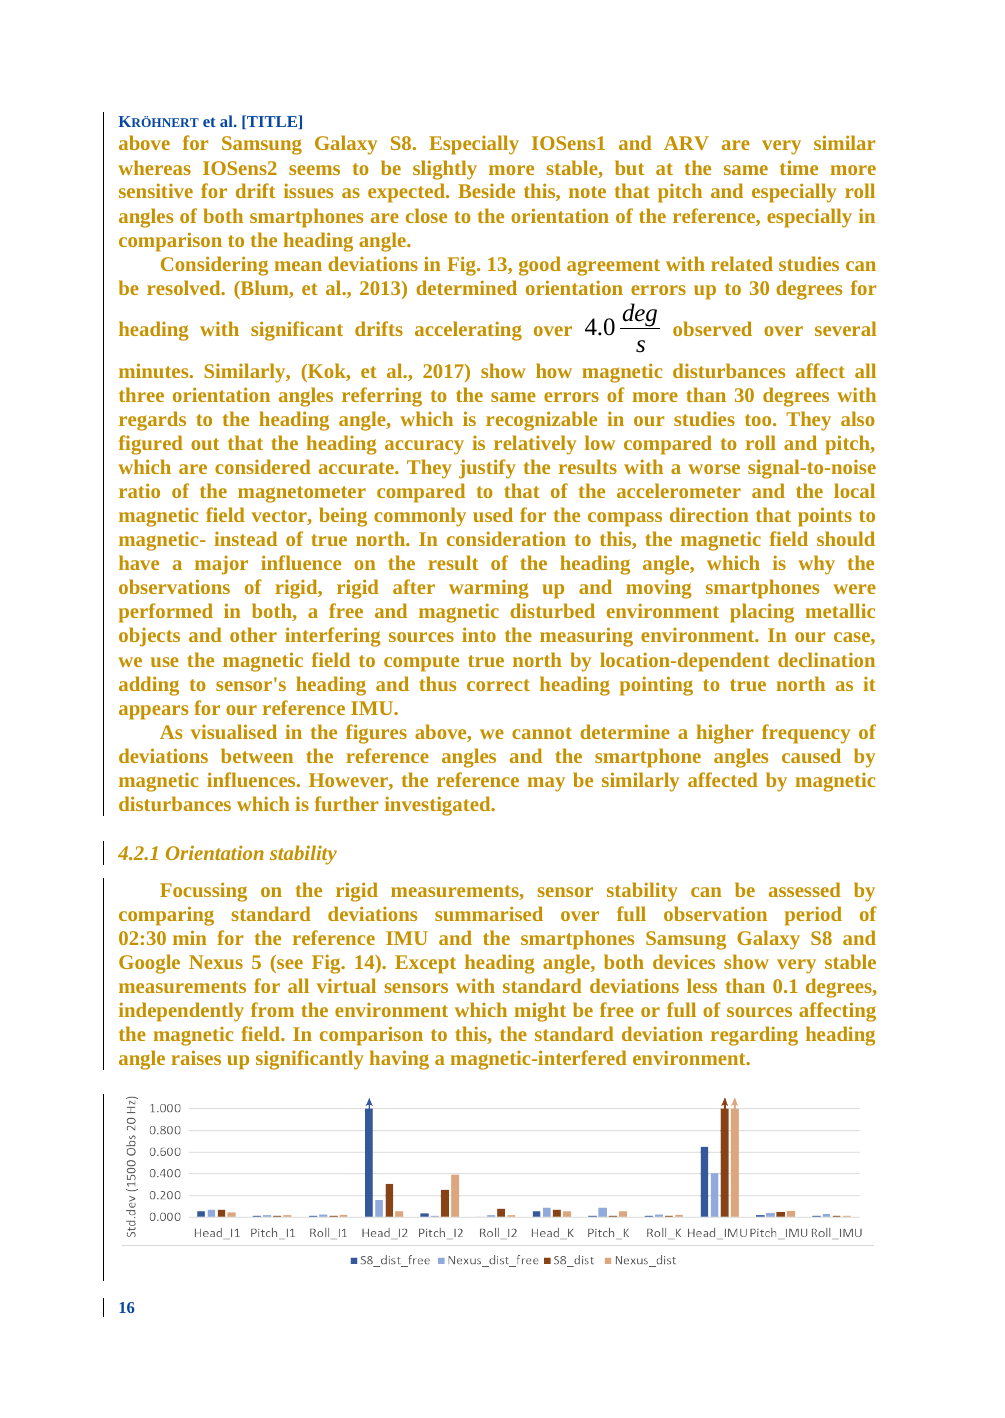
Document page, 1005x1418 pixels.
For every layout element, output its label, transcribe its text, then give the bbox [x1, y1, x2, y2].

subtitle 4.2.1 Orientation stability [118, 841, 877, 865]
text As visualised in the figures above, we cannot determine a higher frequency of deviations between the reference angles and the smartphone angles caused by magnetic influences. However, the reference may be similarly affected by magnetic disturbances which is further investigated. [118, 720, 877, 816]
text Focussing on the rigid measurements, sensor stability can be assessed by comparing standard deviations summarised over full observation period of 02:30 min for the reference IMU and the smartphones Samsung Galaxy S8 and Google Nexus 5 (see Fig. 14). Except heading angle, both devices show very stable measurements for all virtual sensors with standard deviations less than 0.1 degrees, independently from the environment which might be free or full of sources affecting the magnetic field. In comparison to this, the standard deviation regarding heading angle raises up significantly having a magnetic-interfered environment. [118, 877, 877, 1070]
text Considering mean deviations in , good agreement with related studies can be resolved. determined orientation errors up to 30 degrees for heading with significant drifts accelerating over observed over several minutes. Similarly, show how magnetic disturbances affect all three orientation angles referring to the same errors of more than 30 degrees with regards to the heading angle, which is recognizable in our studies too. They also figured out that the heading accuracy is relatively low compared to roll and pitch, which are considered accurate. They justify the results with a worse signal-to-noise ratio of the magnetometer compared to that of the accelerometer and the local magnetic field vector, being commonly used for the compass direction that points to magnetic- instead of true north. In consideration to this, the magnetic field should have a major influence on the result of the heading angle, which is why the observations of rigid, rigid after warming up and moving smartphones were performed in both, a free and magnetic disturbed environment placing metallic objects and other interfering sources into the measuring environment. In our case, we use the magnetic field to compute true north by location-dependent declination adding to sensor's heading and thus correct heading pointing to true north as it appears for our reference IMU. [118, 252, 877, 720]
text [118, 131, 877, 252]
picture [121, 1094, 874, 1281]
